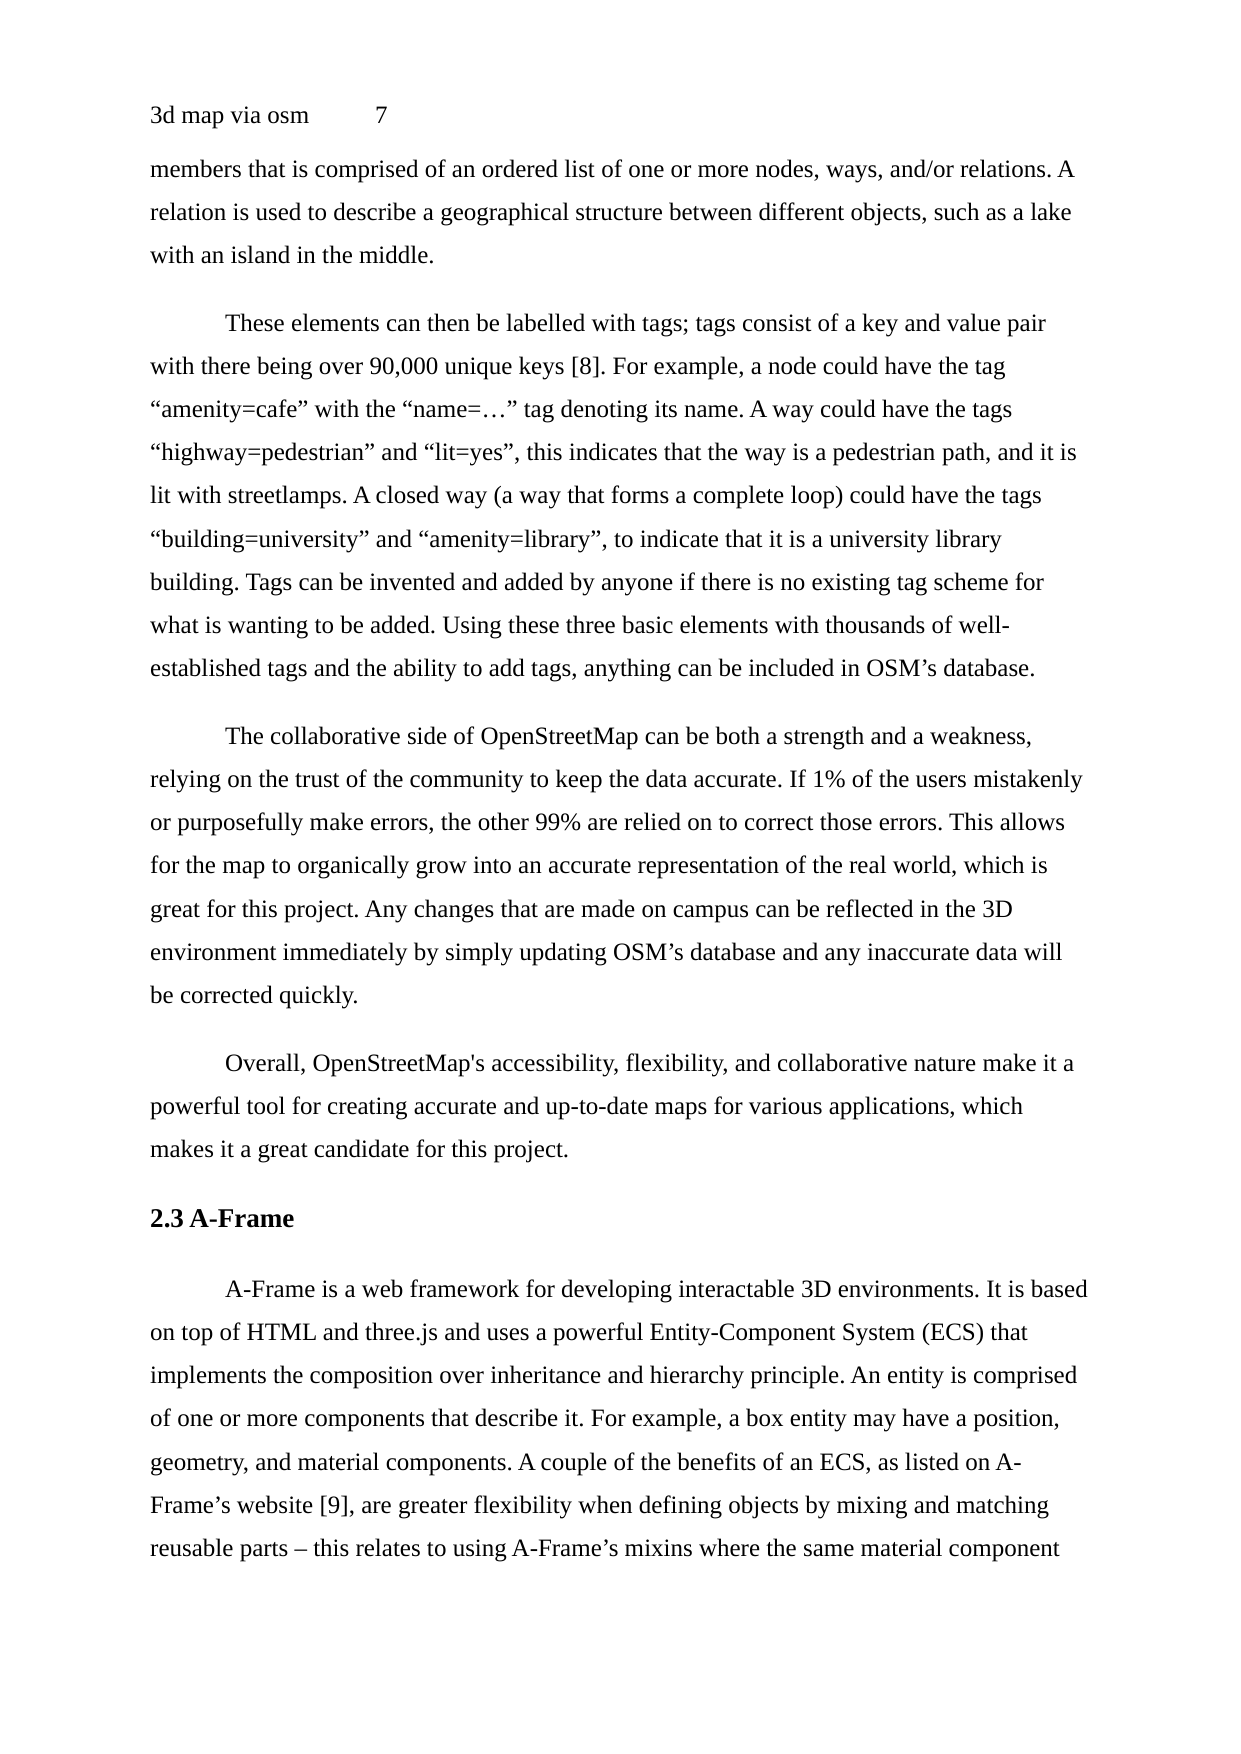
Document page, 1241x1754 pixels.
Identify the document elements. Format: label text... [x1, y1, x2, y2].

text These elements can then be labelled with tags; tags consist of a key and value pair with there being over 90,000 unique keys . For example, a node could have the tag “amenity=cafe” with the “name=…” tag denoting its name. A way could have the tags “highway=pedestrian” and “lit=yes”, this indicates that the way is a pedestrian path, and it is lit with streetlamps. A closed way (a way that forms a complete loop) could have the tags “building=university” and “amenity=library”, to indicate that it is a university library building. Tags can be invented and added by anyone if there is no existing tag scheme for what is wanting to be added. Using these three basic elements with thousands of well-established tags and the ability to add tags, anything can be included in OSM’s database. [150, 308, 1090, 682]
text The collaborative side of OpenStreetMap can be both a strength and a weakness, relying on the trust of the community to keep the data accurate. If 1% of the users mistakenly or purposefully make errors, the other 99% are relied on to correct those errors. This allows for the map to organically grow into an accurate representation of the real world, which is great for this project. Any changes that are made on campus can be reflected in the 3D environment immediately by simply updating OSM’s database and any inaccurate data will be corrected quickly. [150, 721, 1090, 1009]
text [150, 154, 1090, 269]
text Overall, OpenStreetMap's accessibility, flexibility, and collaborative nature make it a powerful tool for creating accurate and up-to-date maps for various applications, which makes it a great candidate for this project. [150, 1048, 1090, 1163]
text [150, 1274, 1090, 1562]
subtitle 2.3 A-Frame [150, 1202, 1090, 1234]
